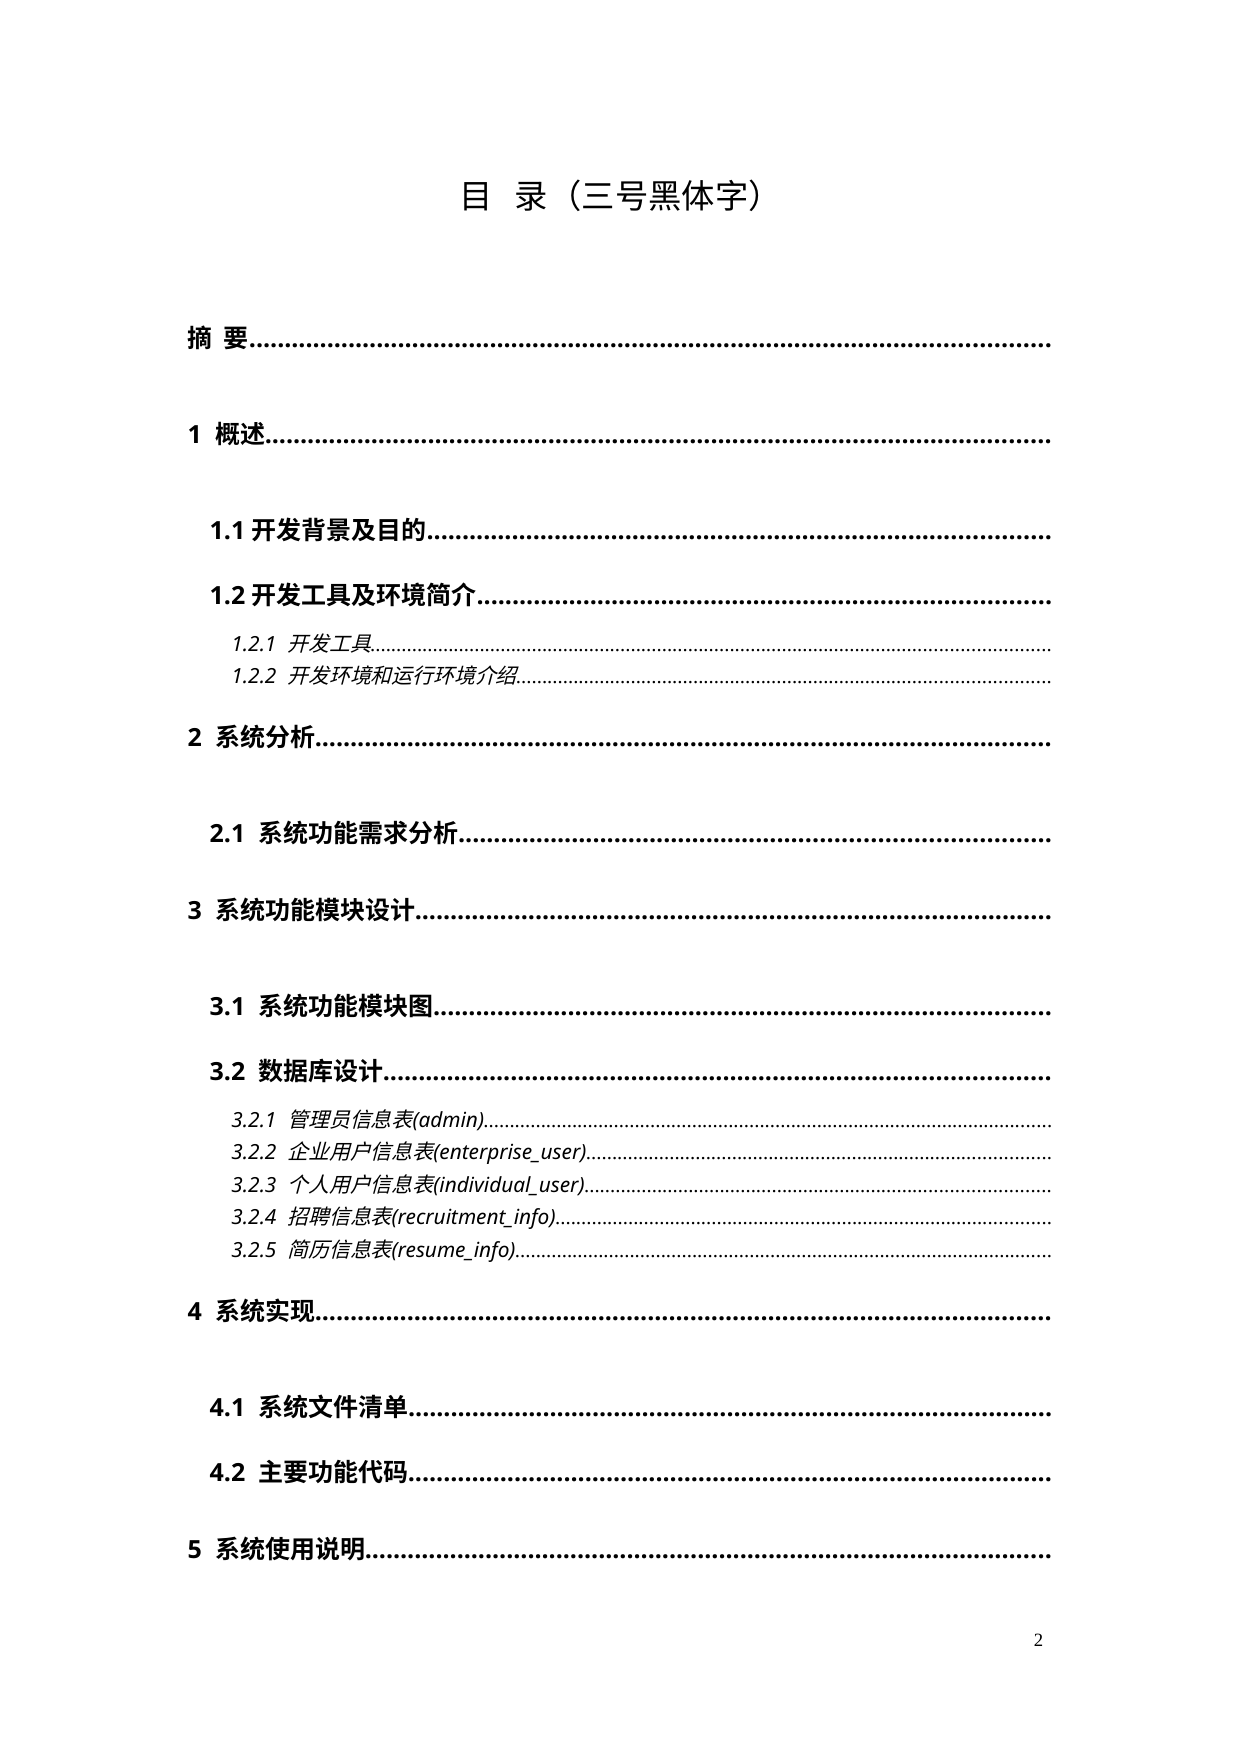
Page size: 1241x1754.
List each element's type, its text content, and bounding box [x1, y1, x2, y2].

text 3.2.1 管理员信息表(admin) [231, 1102, 1053, 1134]
text 2 系统分析 [187, 703, 1053, 768]
text 1.2.2 开发环境和运行环境介绍 [231, 658, 1053, 691]
text 3.2 数据库设计 [209, 1037, 1053, 1102]
text 3.2.3 个人用户信息表(individual_user) [231, 1167, 1053, 1199]
text 3 系统功能模块设计 [187, 876, 1053, 941]
text 1 概述 [187, 400, 1053, 465]
text 4 系统实现 [187, 1277, 1053, 1342]
text 5 系统使用说明 [187, 1515, 1053, 1580]
text 3.1 系统功能模块图 [209, 972, 1053, 1037]
text 3.2.4 招聘信息表(recruitment_info) [231, 1199, 1053, 1232]
text 1.2.1 开发工具 [231, 626, 1053, 658]
text 3.2.2 企业用户信息表(enterprise_user) [231, 1134, 1053, 1167]
text 4.1 系统文件清单 [209, 1373, 1053, 1438]
text 1.1 开发背景及目的 [209, 496, 1053, 561]
text 3.2.5 简历信息表(resume_info) [231, 1232, 1053, 1264]
text 目 录（三号黑体字） [187, 162, 1053, 227]
text 1.2 开发工具及环境简介 [209, 561, 1053, 626]
text 摘 要 [187, 304, 1053, 369]
text 2.1 系统功能需求分析 [209, 799, 1053, 864]
text 4.2 主要功能代码 [209, 1438, 1053, 1503]
